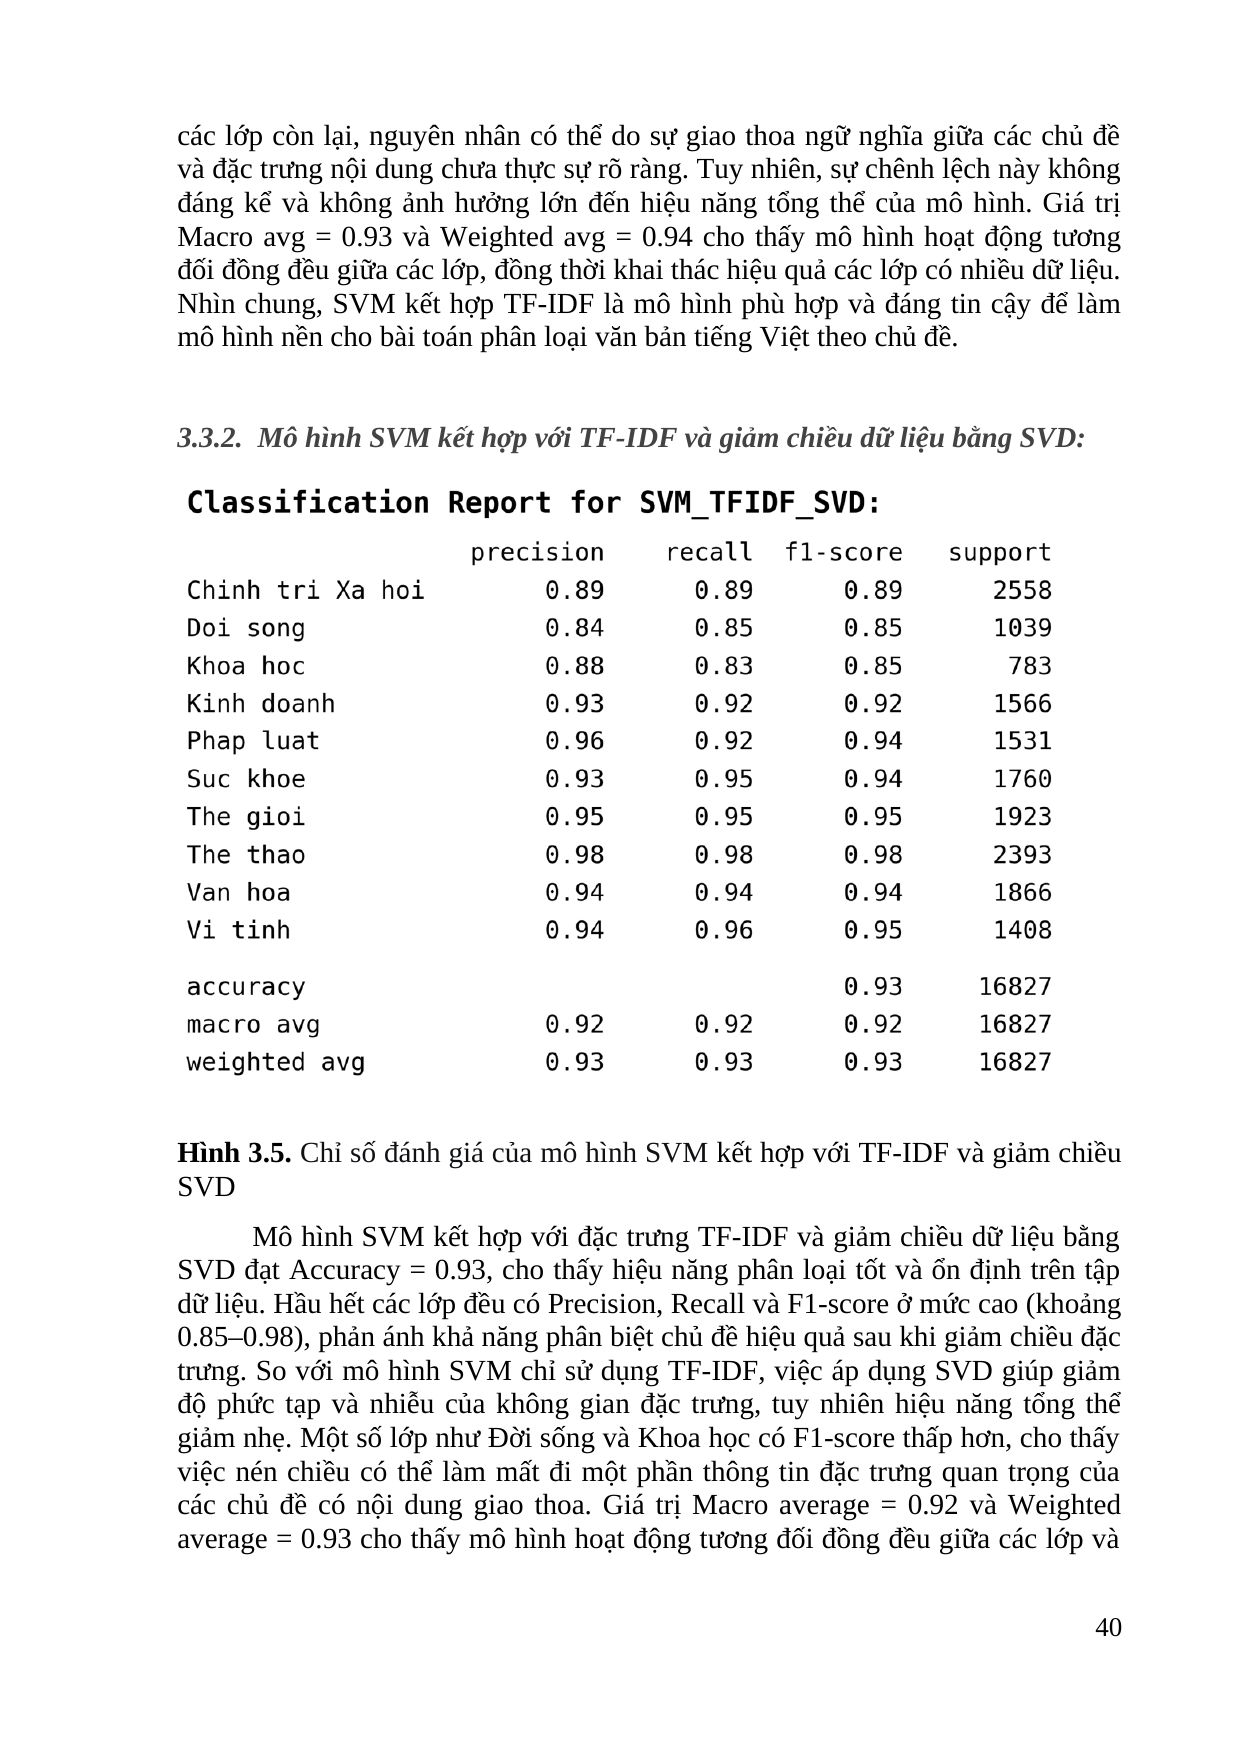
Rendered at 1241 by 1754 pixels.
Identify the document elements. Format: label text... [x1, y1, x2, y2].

subtitle 3.3.2. Mô hình SVM kết hợp với TF-IDF và giảm chiều dữ liệu bằng SVD: [177, 420, 1122, 453]
picture [177, 478, 1076, 1095]
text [177, 118, 1122, 353]
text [177, 1219, 1122, 1554]
subtitle Hình 3.5. Chỉ số đánh giá của mô hình SVM kết hợp với TF-IDF và giảm chiều SVD [177, 1135, 1122, 1202]
